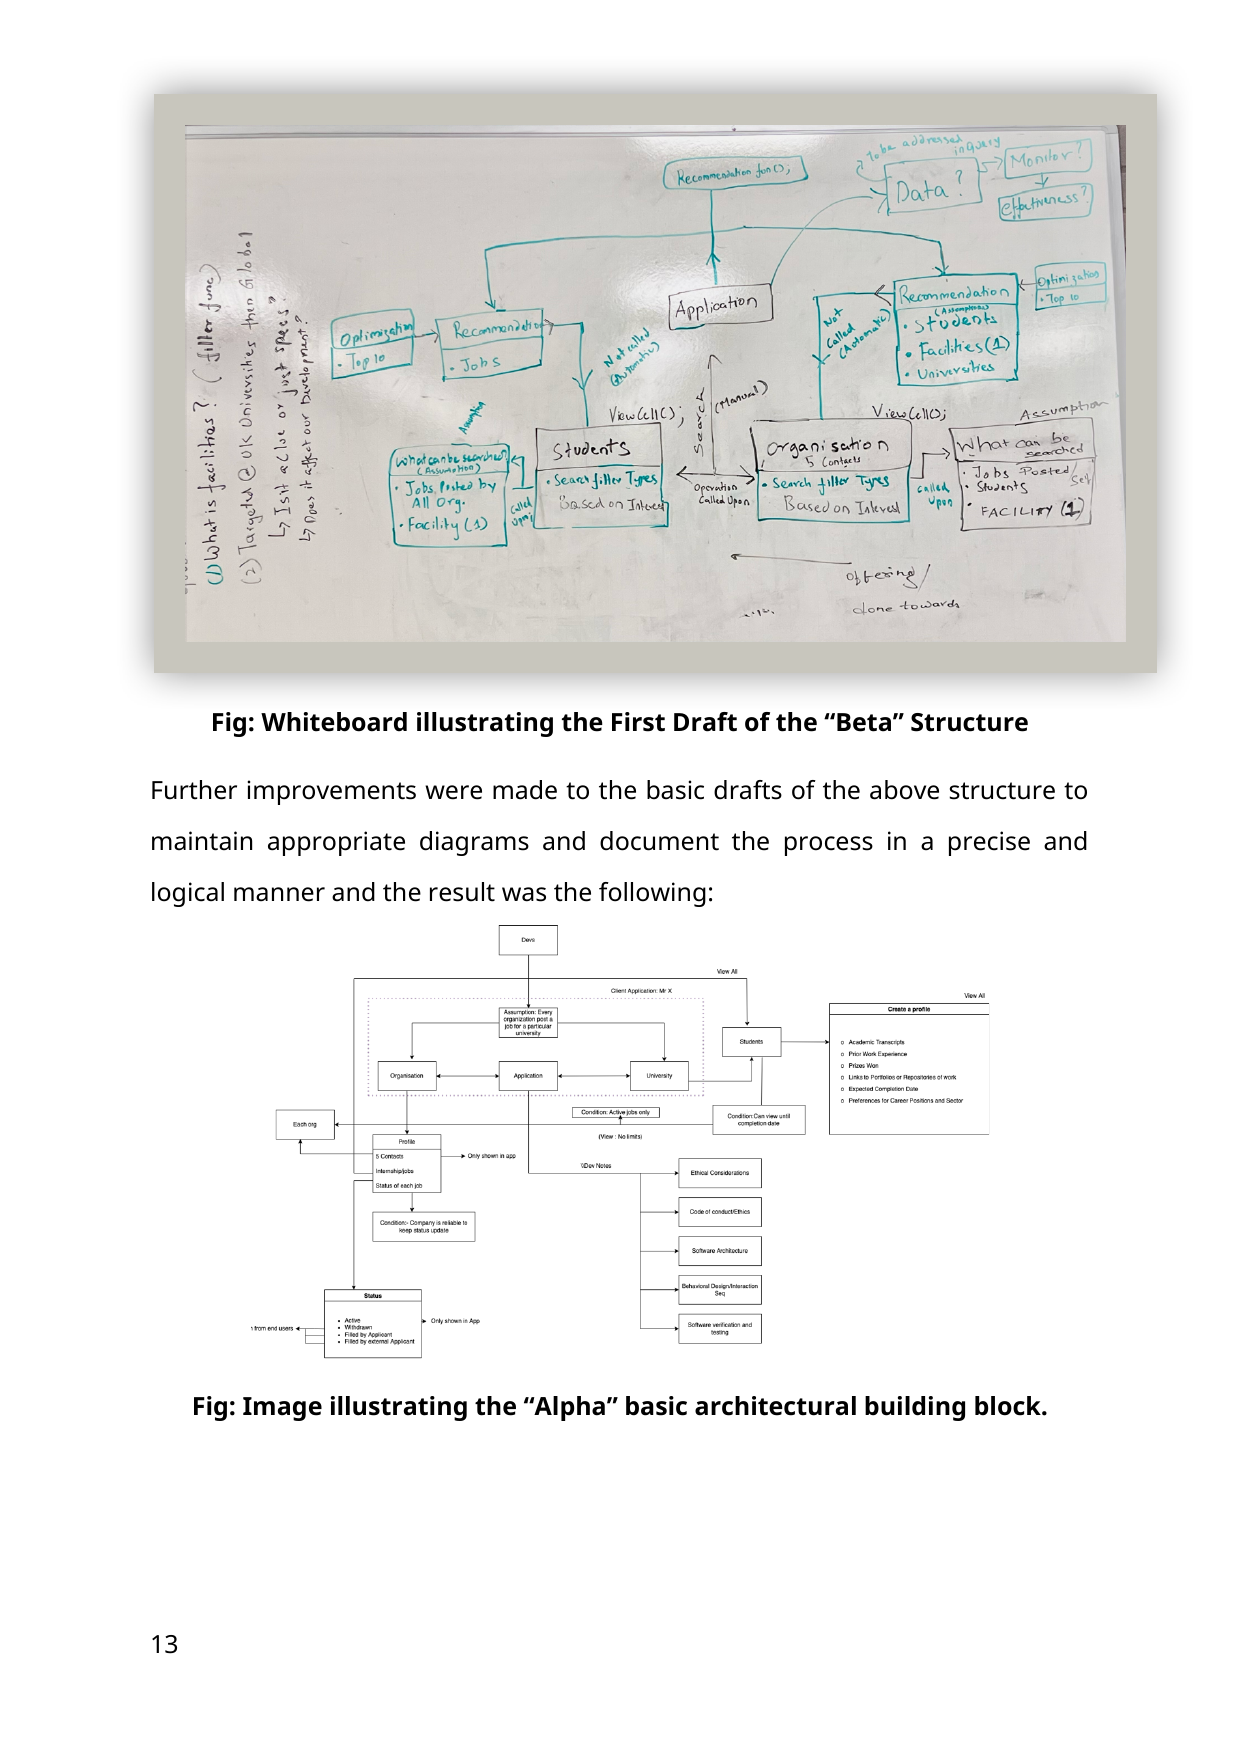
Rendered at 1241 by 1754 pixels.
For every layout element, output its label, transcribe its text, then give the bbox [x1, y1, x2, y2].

subtitle Fig: Image illustrating the “Alpha” basic architectural building block. [150, 1389, 1090, 1423]
text Further improvements were made to the basic drafts of the above structure to maintain appropriate diagrams and document the process in a precise and logical manner and the result was the following: [150, 772, 1090, 909]
picture [251, 925, 990, 1368]
picture [185, 125, 1126, 642]
subtitle Fig: Whiteboard illustrating the First Draft of the “Beta” Structure [150, 704, 1090, 738]
